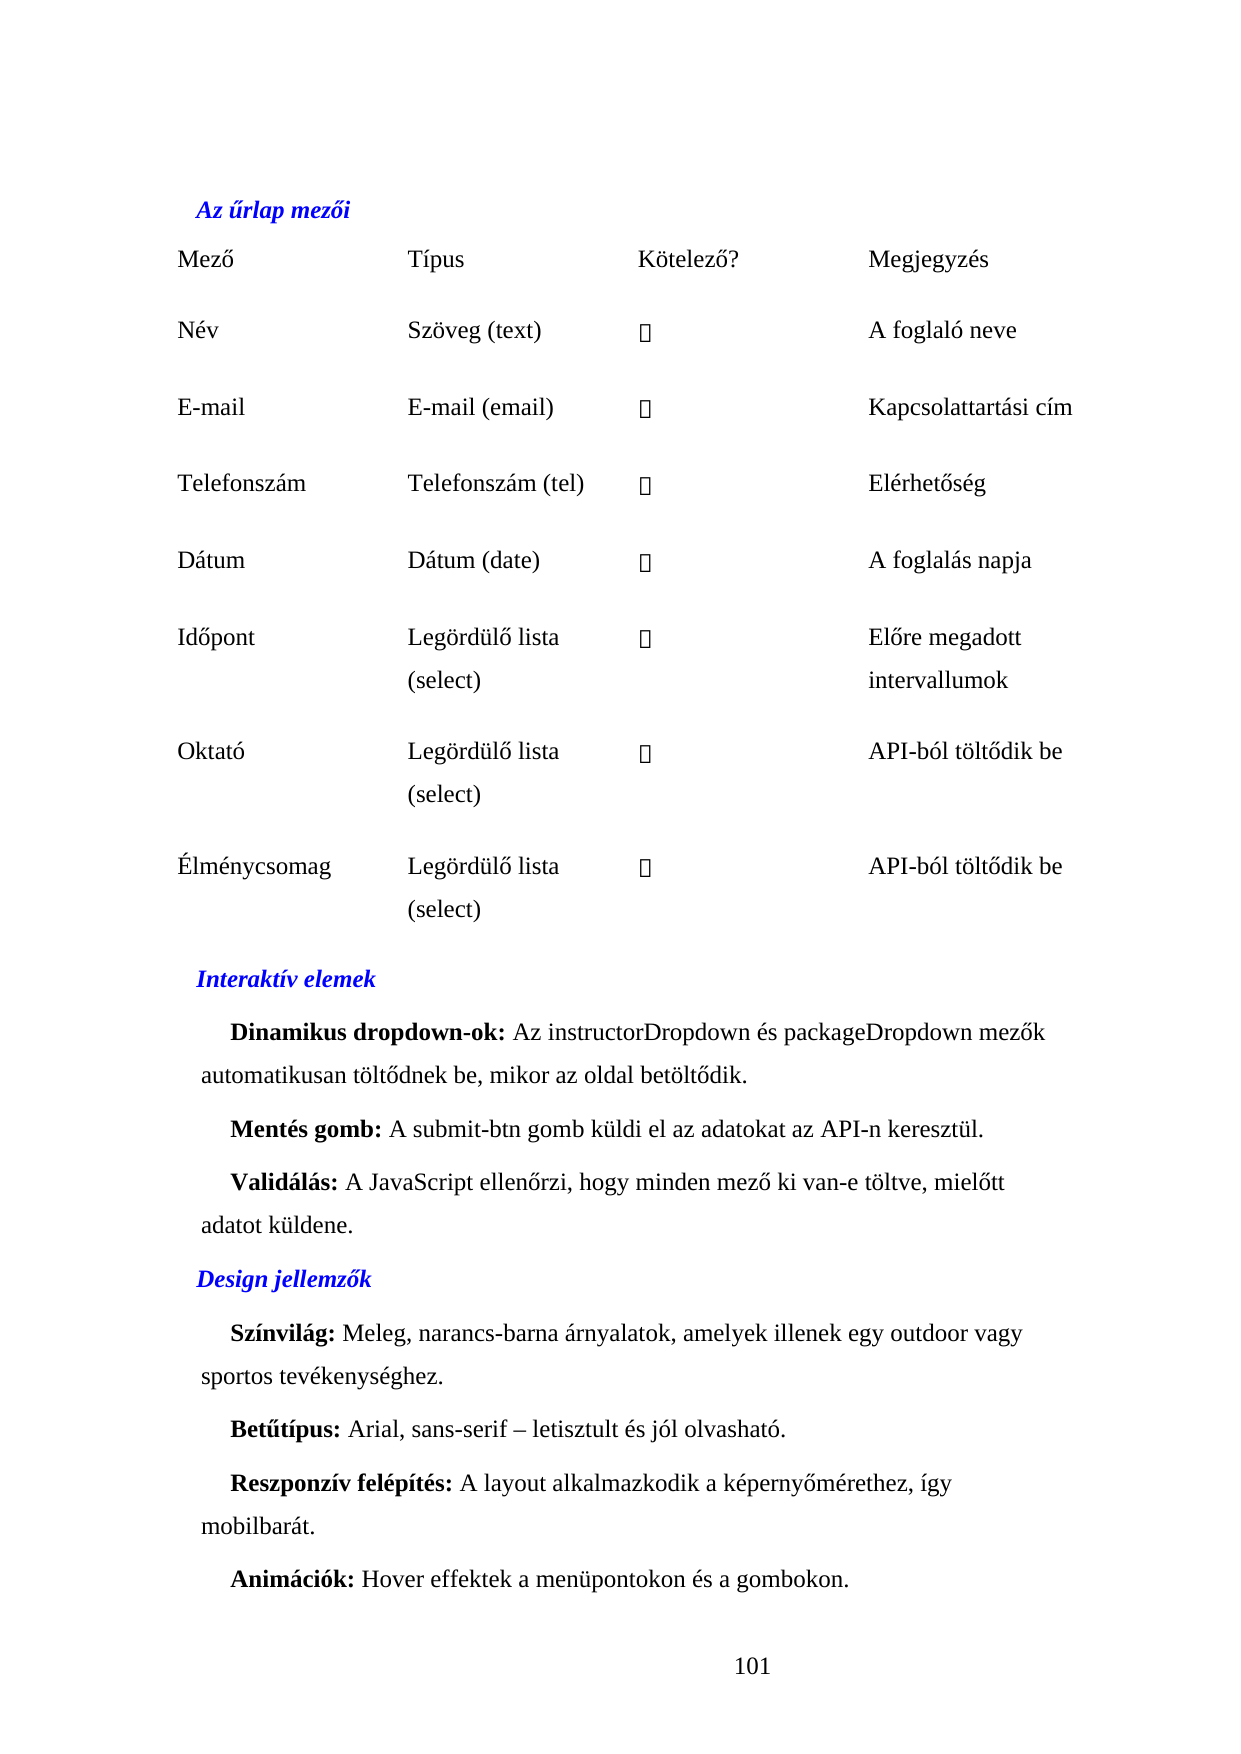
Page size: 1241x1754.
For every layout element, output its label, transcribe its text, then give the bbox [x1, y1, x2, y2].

subtitle Interaktív elemek [171, 964, 1093, 992]
text Mentés gomb: A submit-btn gomb küldi el az adatokat az API-n keresztül. [201, 1114, 1063, 1143]
table_header Típus [402, 238, 632, 309]
table_cell Név [171, 309, 402, 386]
table_cell  [632, 731, 862, 845]
table_cell  [632, 539, 862, 616]
table_header Mező [171, 238, 402, 309]
table_cell Telefonszám [171, 463, 402, 539]
table_cell  [632, 845, 862, 959]
table_cell A foglaló neve [862, 309, 1092, 386]
table_cell E-mail (email) [402, 386, 632, 463]
table_cell  [632, 616, 862, 731]
table_cell A foglalás napja [862, 539, 1092, 616]
table_cell E-mail [171, 386, 402, 463]
table_cell Oktató [171, 731, 402, 845]
text Animációk: Hover effektek a menüpontokon és a gombokon. [201, 1564, 1063, 1593]
text Dinamikus dropdown-ok: Az instructorDropdown és packageDropdown mezők automatikusan töltődnek be, mikor az oldal betöltődik. [201, 1017, 1063, 1089]
text Betűtípus: Arial, sans-serif – letisztult és jól olvasható. [201, 1414, 1063, 1443]
table_cell Dátum (date) [402, 539, 632, 616]
table_cell Időpont [171, 616, 402, 731]
table_cell  [632, 463, 862, 539]
table_cell Elérhetőség [862, 463, 1092, 539]
table_cell Legördülő lista (select) [402, 845, 632, 959]
table_cell  [632, 386, 862, 463]
table_cell Telefonszám (tel) [402, 463, 632, 539]
text Validálás: A JavaScript ellenőrzi, hogy minden mező ki van-e töltve, mielőtt adatot küldene. [201, 1167, 1063, 1239]
text Színvilág: Meleg, narancs-barna árnyalatok, amelyek illenek egy outdoor vagy sportos tevékenységhez. [201, 1318, 1063, 1389]
table_cell Kapcsolattartási cím [862, 386, 1092, 463]
subtitle Az űrlap mezői [171, 195, 1093, 224]
table_cell Szöveg (text) [402, 309, 632, 386]
table_cell Élménycsomag [171, 845, 402, 959]
text Reszponzív felépítés: A layout alkalmazkodik a képernyőmérethez, így mobilbarát. [201, 1468, 1063, 1540]
subtitle Design jellemzők [171, 1264, 1093, 1293]
table_cell Előre megadott intervallumok [862, 616, 1092, 731]
table_header Megjegyzés [862, 238, 1092, 309]
table_cell Dátum [171, 539, 402, 616]
table_cell API-ból töltődik be [862, 731, 1092, 845]
table_cell Legördülő lista (select) [402, 616, 632, 731]
table_cell Legördülő lista (select) [402, 731, 632, 845]
table_cell  [632, 309, 862, 386]
table_cell API-ból töltődik be [862, 845, 1092, 959]
table_header Kötelező? [632, 238, 862, 309]
